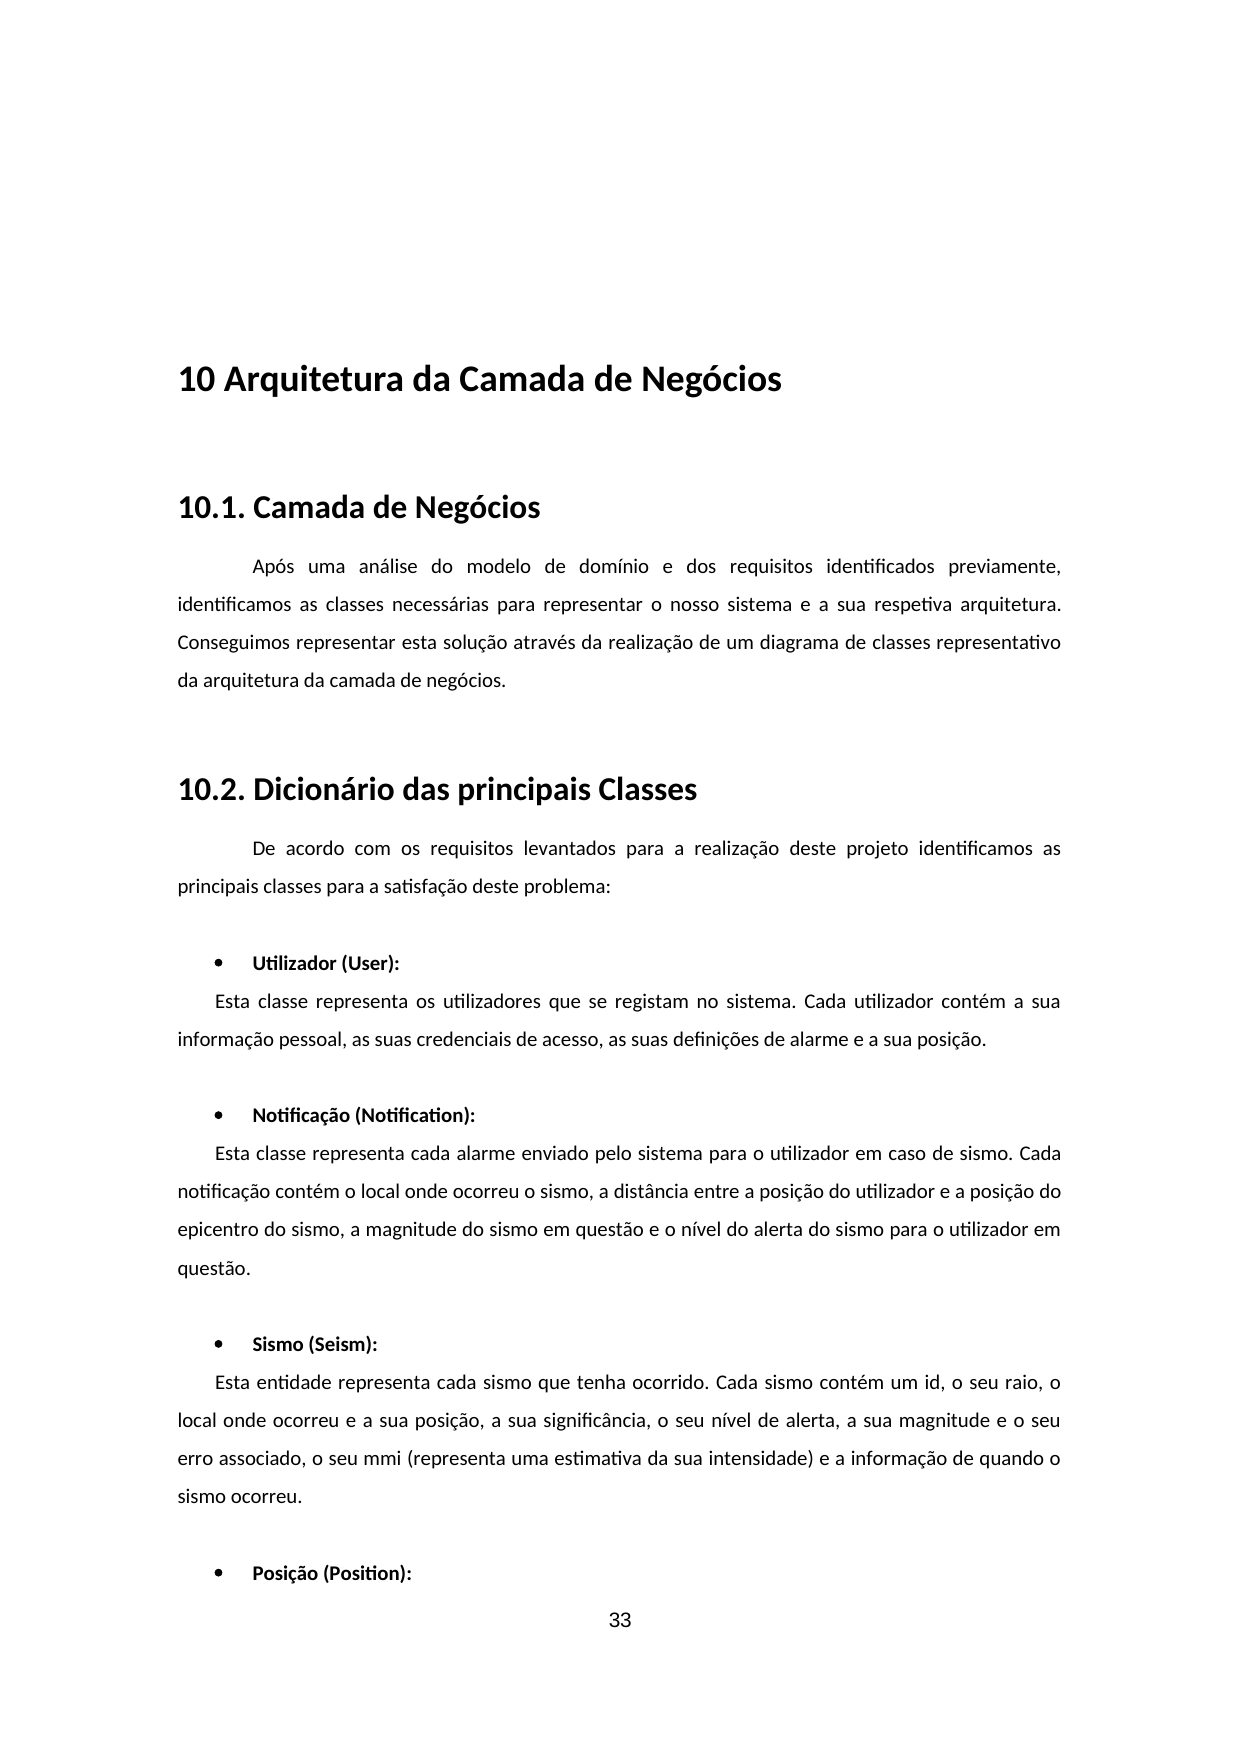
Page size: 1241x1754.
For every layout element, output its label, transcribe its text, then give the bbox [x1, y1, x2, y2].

subtitle 10.1. Camada de Negócios [177, 486, 1063, 526]
subtitle 10.2. Dicionário das principais Classes [177, 768, 1063, 809]
subtitle 10 Arquitetura da Camada de Negócios [177, 354, 1063, 400]
text Esta classe representa cada alarme enviado pelo sistema para o utilizador em caso de sismo. Cada notificação contém o local onde ocorreu o sismo, a distância entre a posição do utilizador e a posição do epicentro do sismo, a magnitude do sismo em questão e o nível do alerta do sismo para o utilizador em questão. [177, 1140, 1063, 1280]
list Posição (Position): [215, 1560, 1063, 1585]
list Notificação (Notification): [215, 1102, 1063, 1128]
text Esta classe representa os utilizadores que se registam no sistema. Cada utilizador contém a sua informação pessoal, as suas credenciais de acesso, as suas definições de alarme e a sua posição. [177, 988, 1063, 1051]
text De acordo com os requisitos levantados para a realização deste projeto identificamos as principais classes para a satisfação deste problema: [177, 835, 1063, 899]
list Sismo (Seism): [215, 1331, 1063, 1356]
text Esta entidade representa cada sismo que tenha ocorrido. Cada sismo contém um id, o seu raio, o local onde ocorreu e a sua posição, a sua significância, o seu nível de alerta, a sua magnitude e o seu erro associado, o seu mmi (representa uma estimativa da sua intensidade) e a informação de quando o sismo ocorreu. [177, 1369, 1063, 1509]
text Após uma análise do modelo de domínio e dos requisitos identificados previamente, identificamos as classes necessárias para representar o nosso sistema e a sua respetiva arquitetura. Conseguimos representar esta solução através da realização de um diagrama de classes representativo da arquitetura da camada de negócios. [177, 553, 1063, 693]
list Utilizador (User): [215, 950, 1063, 975]
